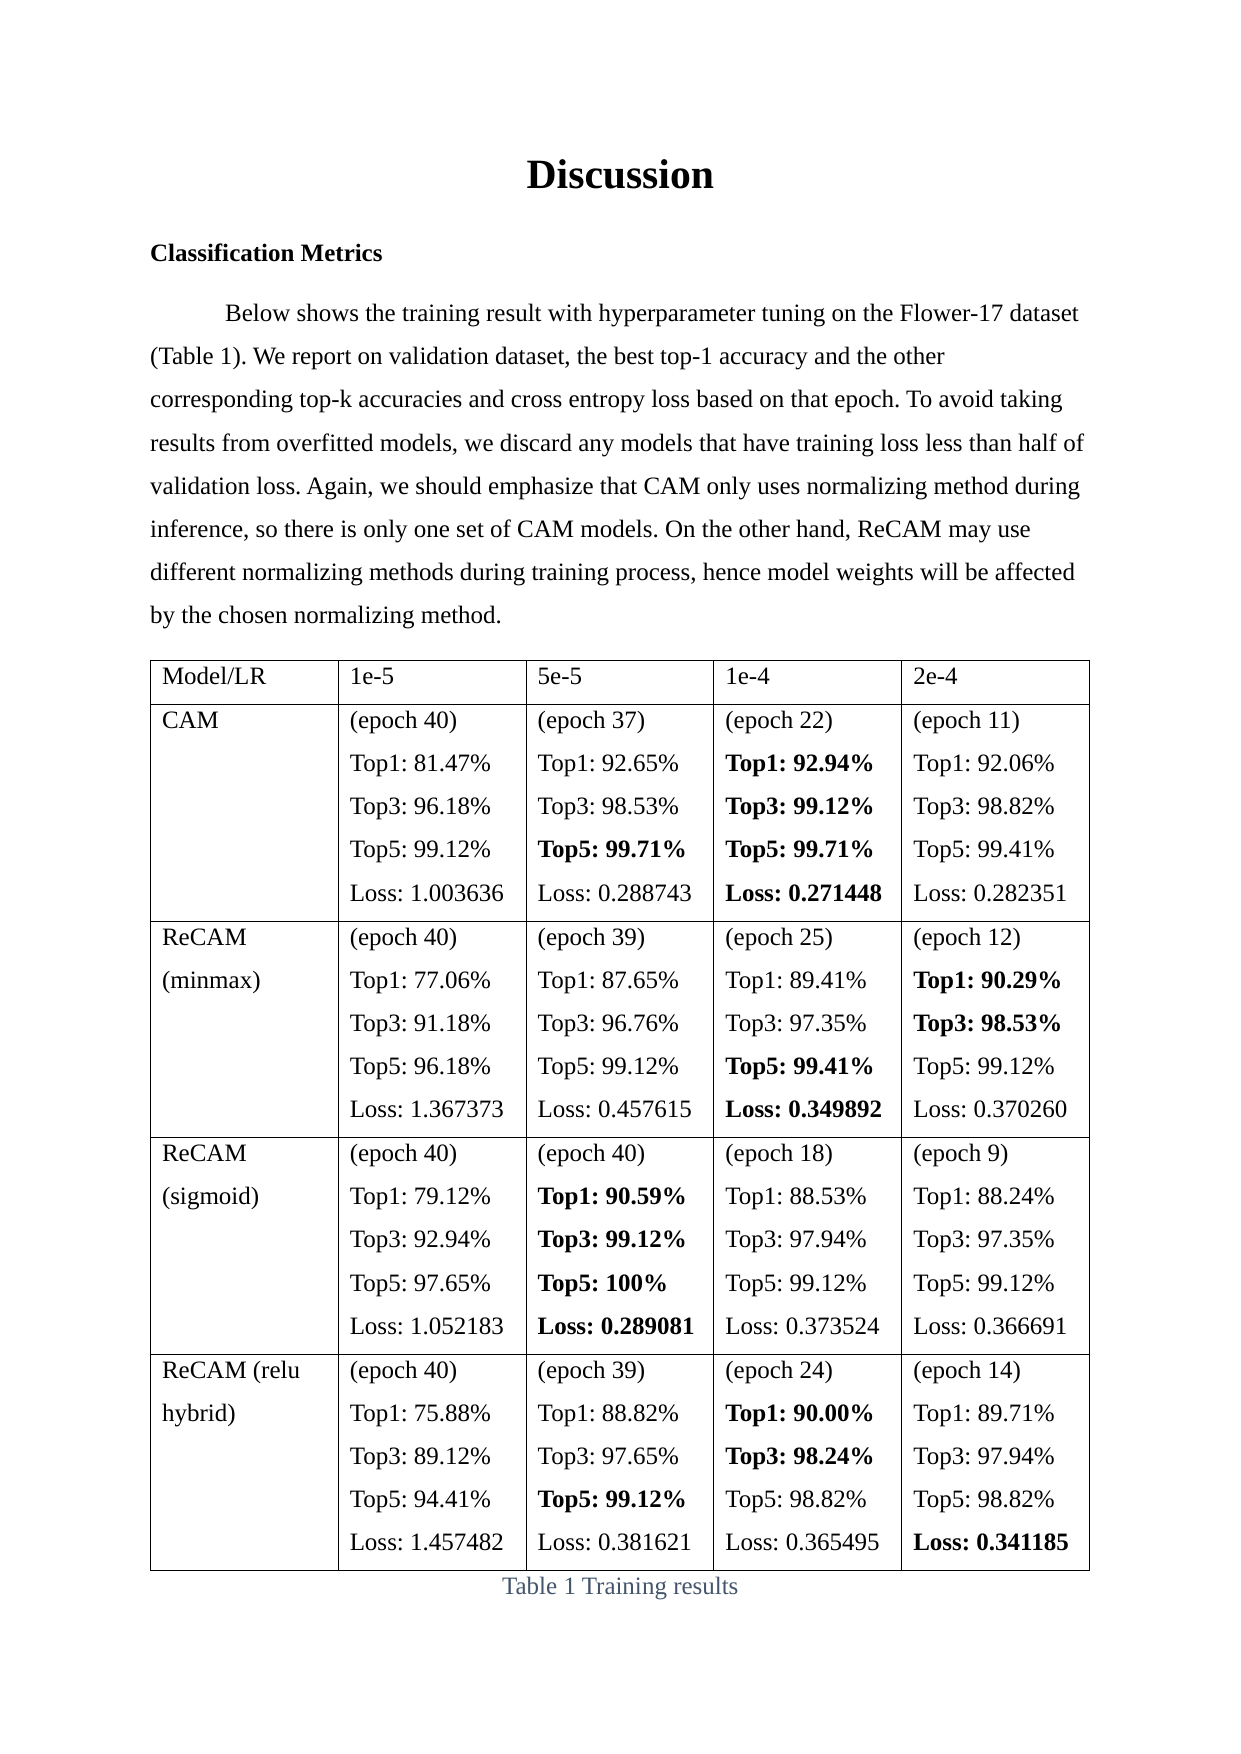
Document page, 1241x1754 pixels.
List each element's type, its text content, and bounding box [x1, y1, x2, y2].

table_cell (epoch 25) Top1: 89.41% Top3: 97.35% Top5: 99.41% Loss: 0.349892 [714, 922, 901, 1137]
table_header 1e-5 [339, 661, 526, 704]
table_cell (epoch 39) Top1: 88.82% Top3: 97.65% Top5: 99.12% Loss: 0.381621 [527, 1355, 713, 1570]
text Table 1 Training results [150, 1571, 1090, 1600]
table_cell CAM [151, 705, 338, 921]
table_cell (epoch 40) Top1: 81.47% Top3: 96.18% Top5: 99.12% Loss: 1.003636 [339, 705, 526, 921]
table_cell (epoch 39) Top1: 87.65% Top3: 96.76% Top5: 99.12% Loss: 0.457615 [527, 922, 713, 1137]
table_cell (epoch 11) Top1: 92.06% Top3: 98.82% Top5: 99.41% Loss: 0.282351 [902, 705, 1089, 921]
table_header 2e-4 [902, 661, 1089, 704]
table_cell (epoch 18) Top1: 88.53% Top3: 97.94% Top5: 99.12% Loss: 0.373524 [714, 1138, 901, 1354]
table_cell (epoch 40) Top1: 90.59% Top3: 99.12% Top5: 100% Loss: 0.289081 [527, 1138, 713, 1354]
subtitle Discussion [150, 150, 1090, 198]
table_cell (epoch 40) Top1: 75.88% Top3: 89.12% Top5: 94.41% Loss: 1.457482 [339, 1355, 526, 1570]
table_cell (epoch 37) Top1: 92.65% Top3: 98.53% Top5: 99.71% Loss: 0.288743 [527, 705, 713, 921]
table_header 5e-5 [527, 661, 713, 704]
table_cell ReCAM (relu hybrid) [151, 1355, 338, 1570]
table_cell (epoch 14) Top1: 89.71% Top3: 97.94% Top5: 98.82% Loss: 0.341185 [902, 1355, 1089, 1570]
table_cell (epoch 40) Top1: 77.06% Top3: 91.18% Top5: 96.18% Loss: 1.367373 [339, 922, 526, 1137]
table_cell (epoch 12) Top1: 90.29% Top3: 98.53% Top5: 99.12% Loss: 0.370260 [902, 922, 1089, 1137]
table_header Model/LR [151, 661, 338, 704]
subtitle Classification Metrics [150, 238, 1090, 267]
table_cell (epoch 40) Top1: 79.12% Top3: 92.94% Top5: 97.65% Loss: 1.052183 [339, 1138, 526, 1354]
table_cell (epoch 22) Top1: 92.94% Top3: 99.12% Top5: 99.71% Loss: 0.271448 [714, 705, 901, 921]
table_cell ReCAM (sigmoid) [151, 1138, 338, 1354]
table_cell (epoch 9) Top1: 88.24% Top3: 97.35% Top5: 99.12% Loss: 0.366691 [902, 1138, 1089, 1354]
table_cell ReCAM (minmax) [151, 922, 338, 1137]
table_header 1e-4 [714, 661, 901, 704]
text Below shows the training result with hyperparameter tuning on the Flower-17 dataset (Table 1). We report on validation dataset, the best top-1 accuracy and the other corresponding top-k accuracies and cross entropy loss based on that epoch. To avoid taking results from overfitted models, we discard any models that have training loss less than half of validation loss. Again, we should emphasize that CAM only uses normalizing method during inference, so there is only one set of CAM models. On the other hand, ReCAM may use different normalizing methods during training process, hence model weights will be affected by the chosen normalizing method. [150, 298, 1090, 629]
table_cell (epoch 24) Top1: 90.00% Top3: 98.24% Top5: 98.82% Loss: 0.365495 [714, 1355, 901, 1570]
